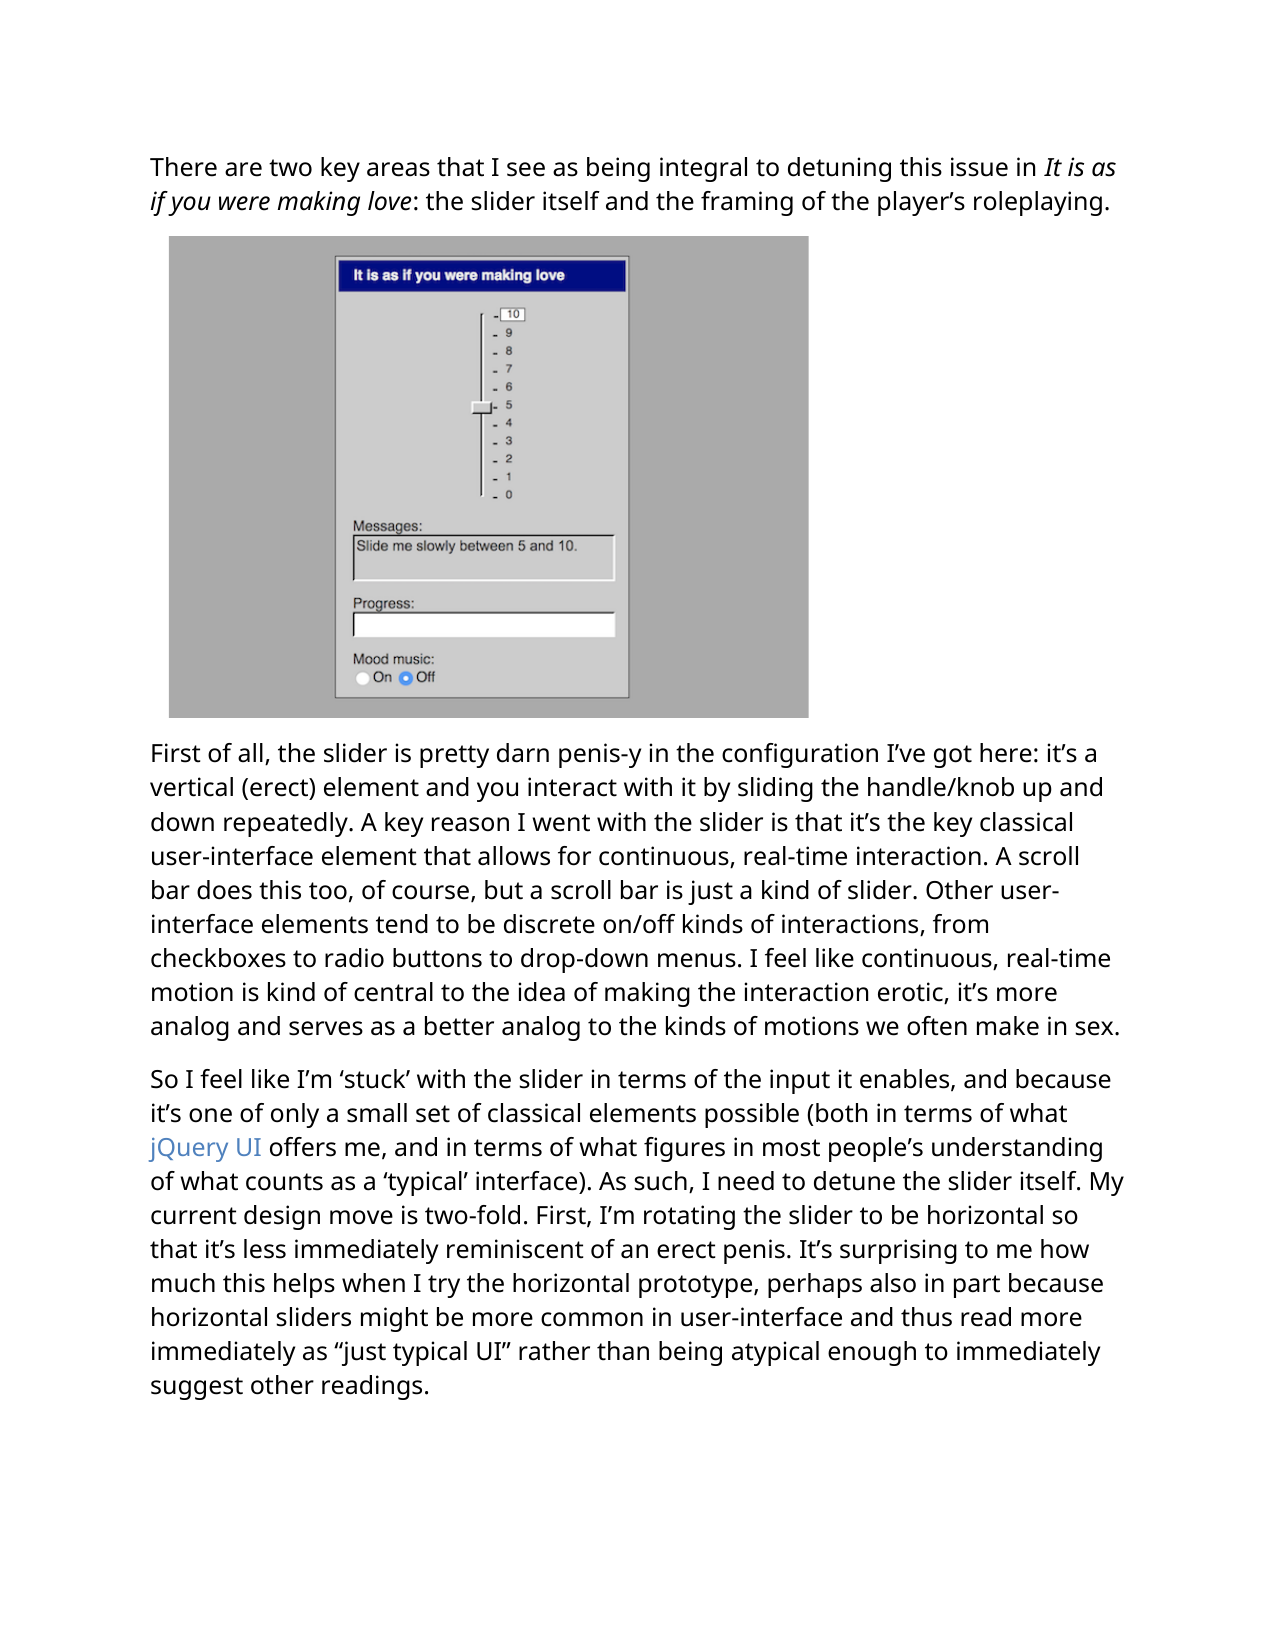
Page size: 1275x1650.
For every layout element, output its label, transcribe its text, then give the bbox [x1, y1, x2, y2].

text So I feel like I’m ‘stuck’ with the slider in terms of the input it enables, and because it’s one of only a small set of classical elements possible (both in terms of what jQuery UI offers me, and in terms of what figures in most people’s understanding of what counts as a ‘typical’ interface). As such, I need to detune the slider itself. My current design move is two-fold. First, I’m rotating the slider to be horizontal so that it’s less immediately reminiscent of an erect penis. It’s surprising to me how much this helps when I try the horizontal prototype, perhaps also in part because horizontal sliders might be more common in user-interface and thus read more immediately as “just typical UI” rather than being atypical enough to immediately suggest other readings. [150, 1061, 1125, 1402]
text First of all, the slider is pretty darn penis-y in the configuration I’ve got here: it’s a vertical (erect) element and you interact with it by sliding the handle/knob up and down repeatedly. A key reason I went with the slider is that it’s the key classical user-interface element that allows for continuous, real-time interaction. A scroll bar does this too, of course, but a scroll bar is just a kind of slider. Other user-interface elements tend to be discrete on/off kinds of interactions, from checkboxes to radio buttons to drop-down menus. I feel like continuous, real-time motion is kind of central to the idea of making the interaction erotic, it’s more analog and serves as a better analog to the kinds of motions we often make in sex. [150, 736, 1125, 1043]
text There are two key areas that I see as being integral to detuning this issue in It is as if you were making love: the slider itself and the framing of the player’s roleplaying. [150, 150, 1125, 218]
picture [168, 236, 809, 718]
